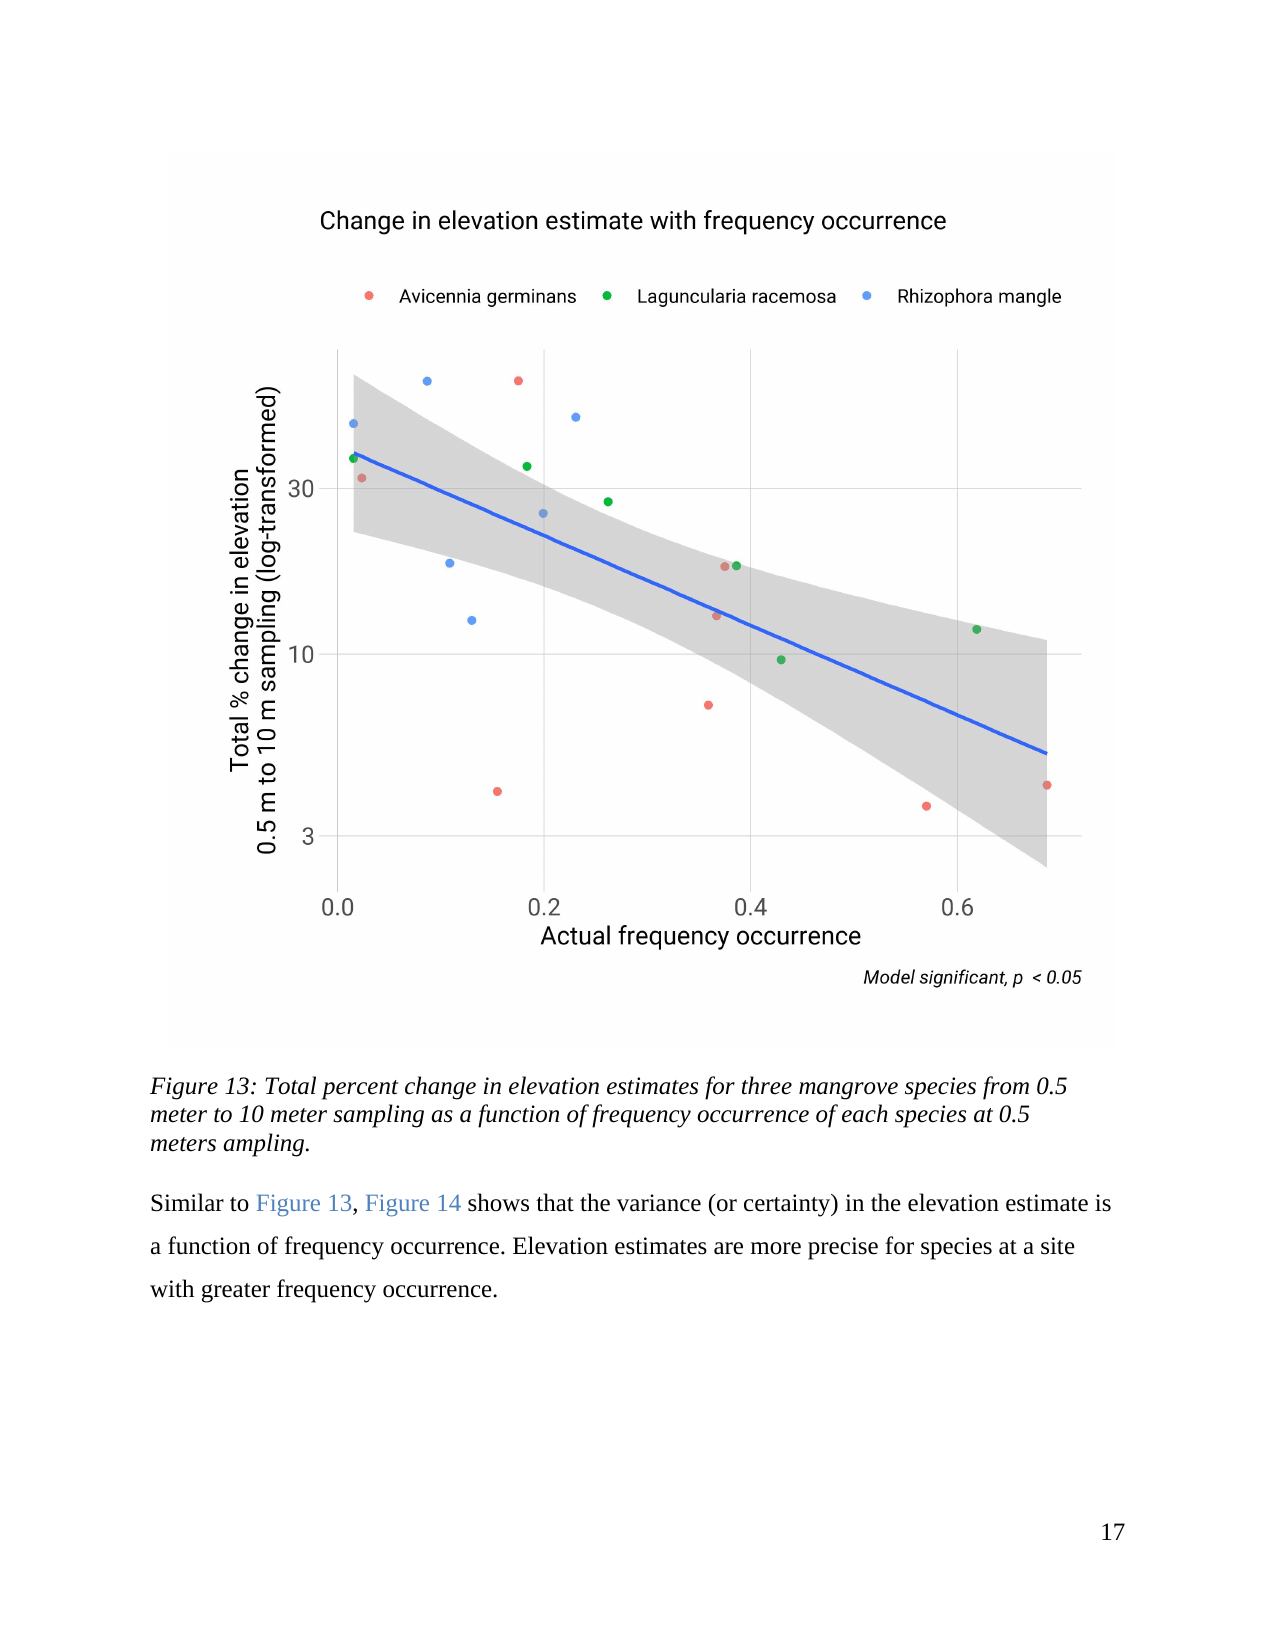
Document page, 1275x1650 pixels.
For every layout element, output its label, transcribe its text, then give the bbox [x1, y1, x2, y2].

table_header Figure 13: Total percent change in elevation estimates for three mangrove species from 0.5 meter to 10 meter sampling as a function of frequency occurrence of each species at 0.5 meters ampling. [139, 150, 1114, 1169]
text Similar to Figure 13, Figure 14 shows that the variance (or certainty) in the elevation estimate is a function of frequency occurrence. Elevation estimates are more precise for species at a site with greater frequency occurrence. [150, 1188, 1125, 1303]
picture [168, 150, 1114, 1050]
